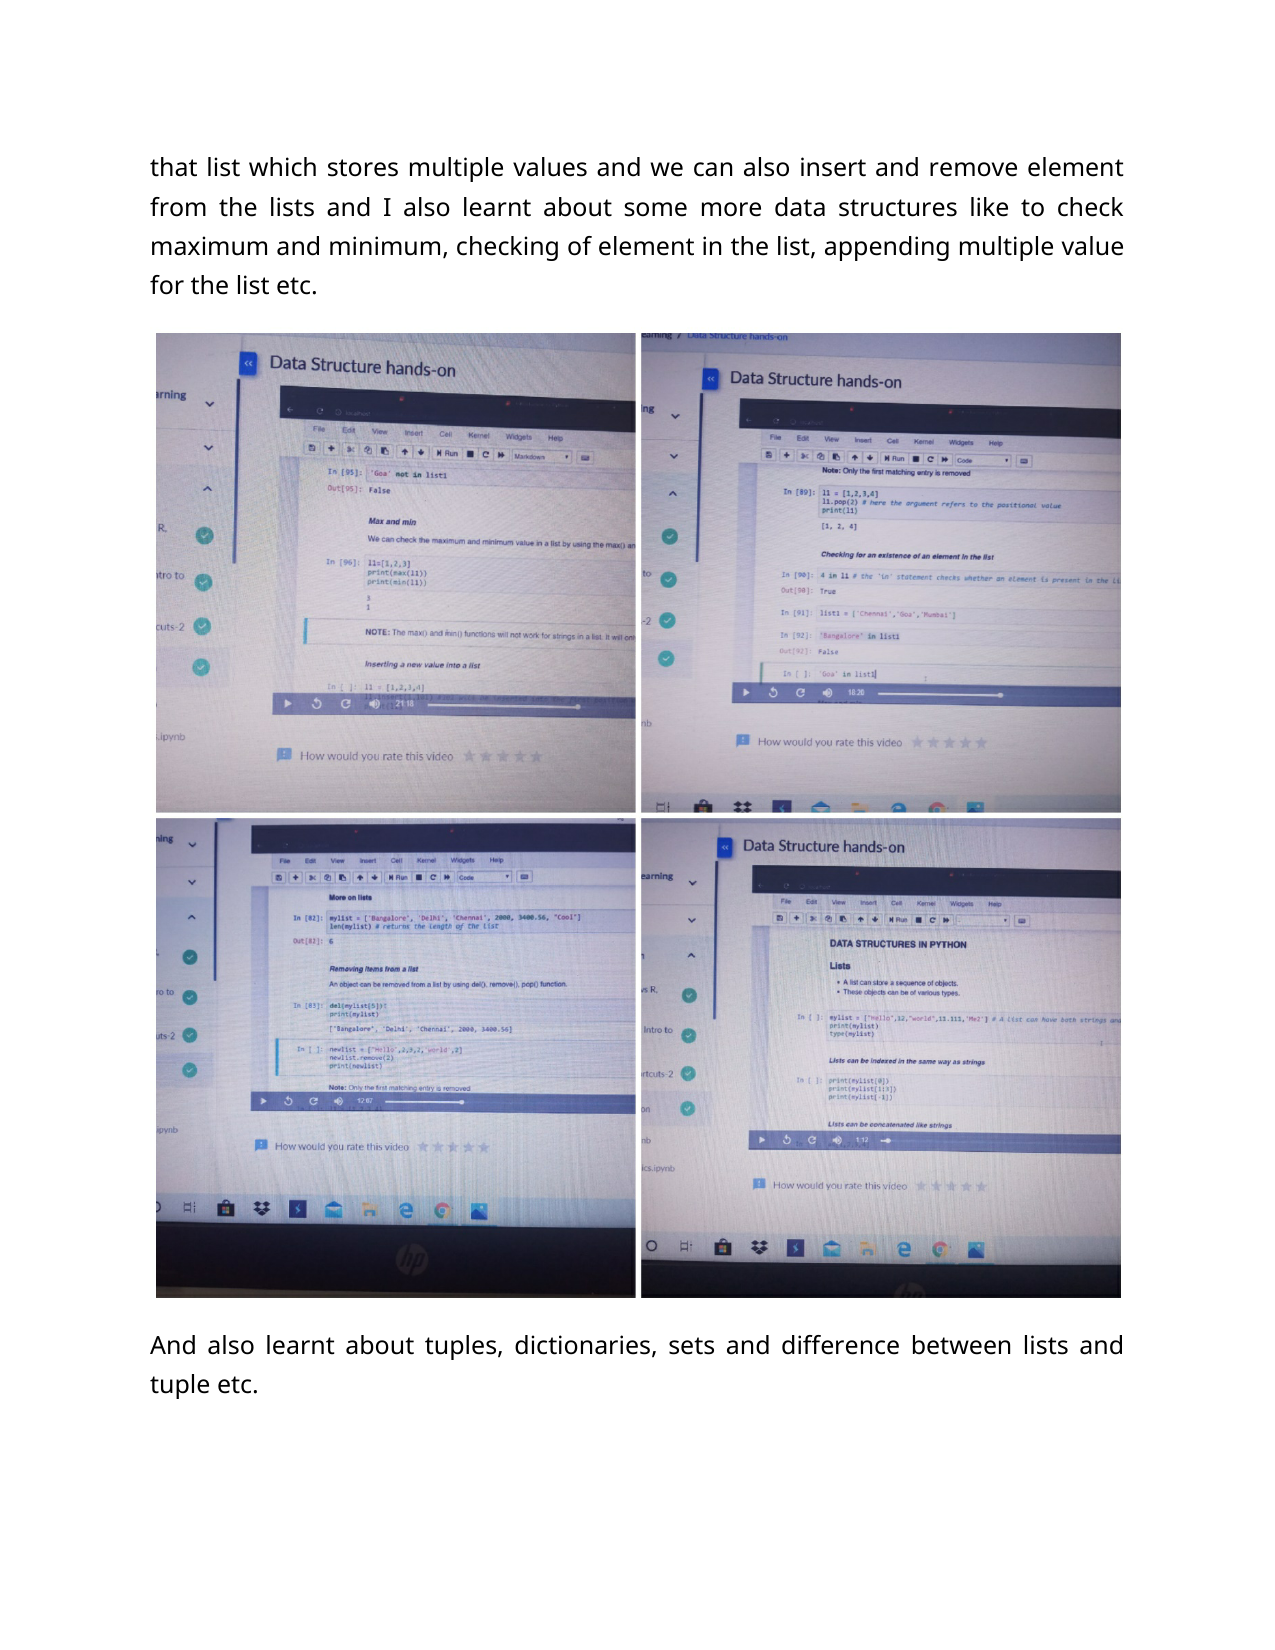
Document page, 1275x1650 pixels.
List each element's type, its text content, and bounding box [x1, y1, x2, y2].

picture [150, 327, 1125, 1303]
text And also learnt about tuples, dictionaries, sets and difference between lists and tuple etc. [150, 1327, 1125, 1401]
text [150, 150, 1125, 302]
